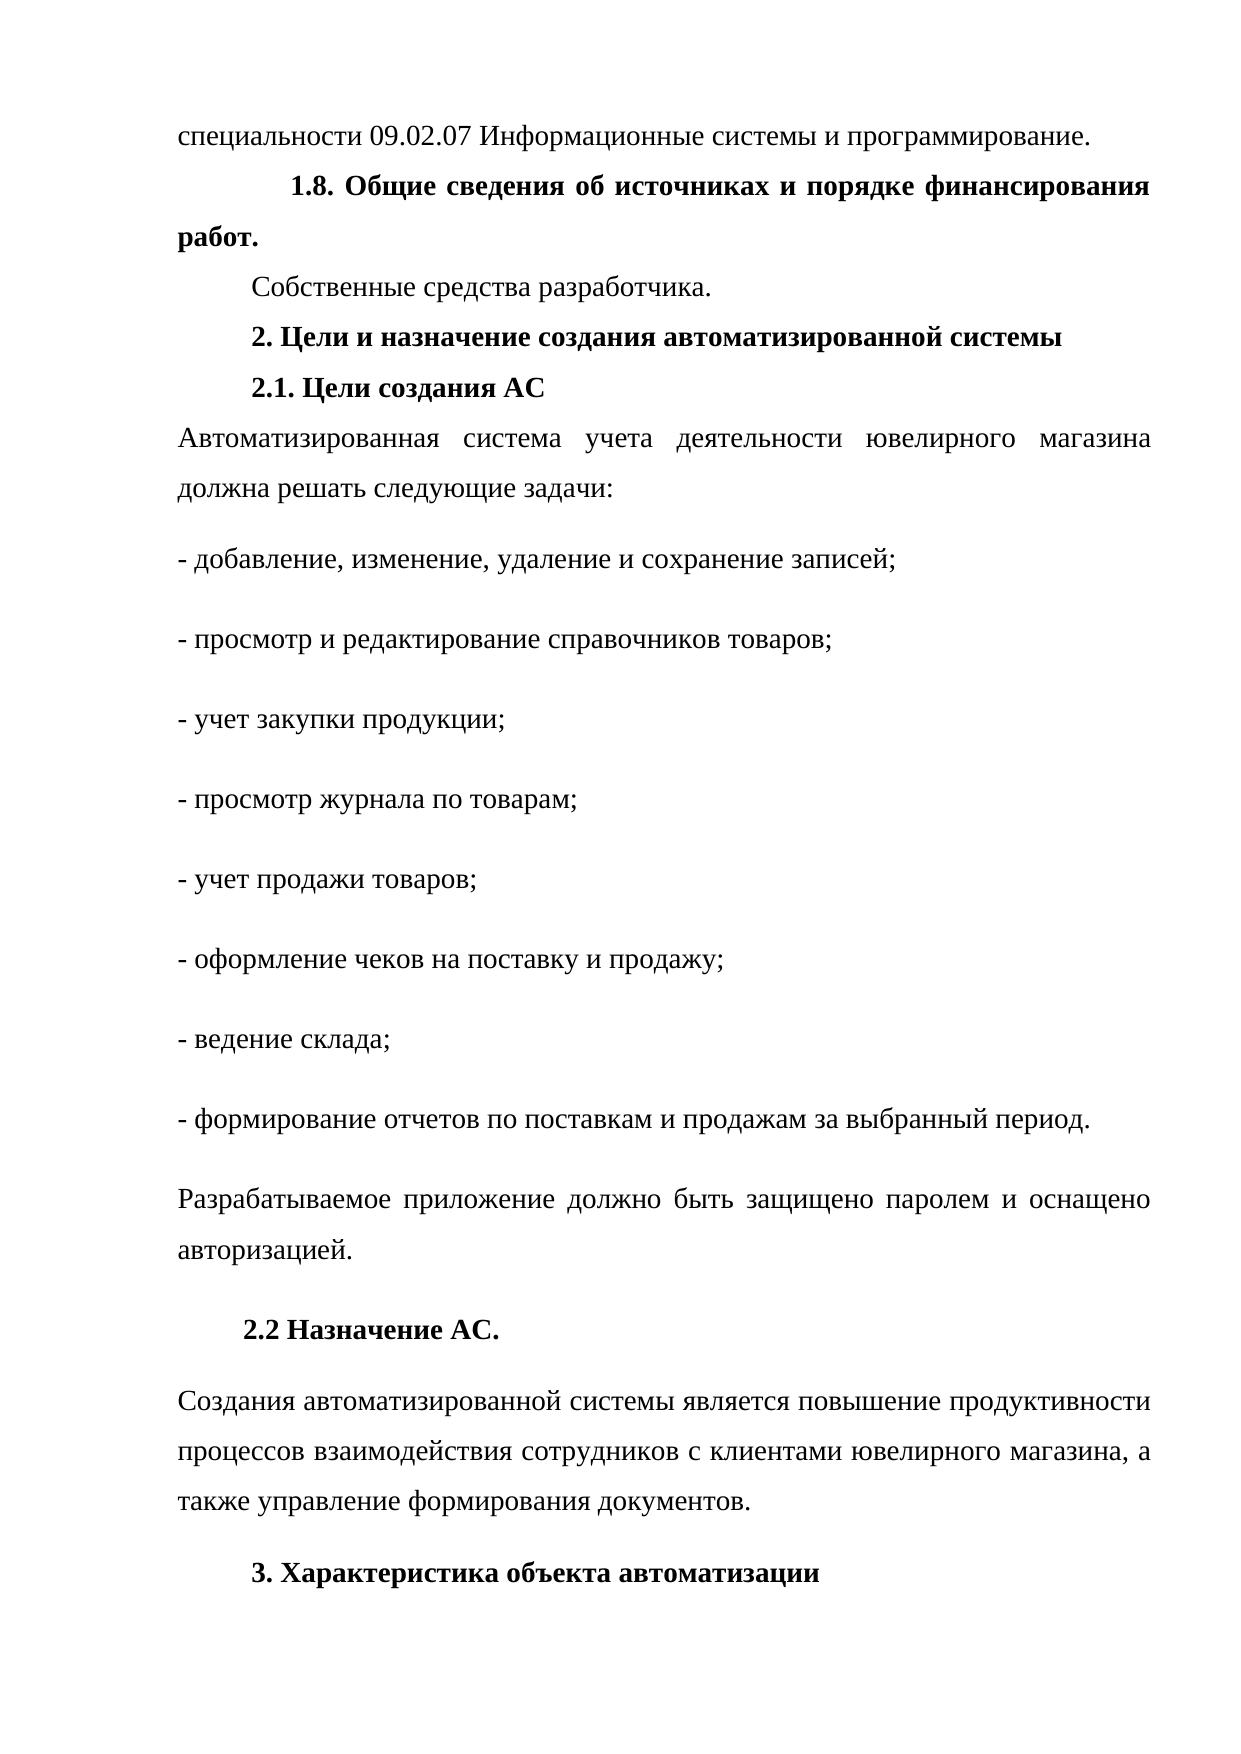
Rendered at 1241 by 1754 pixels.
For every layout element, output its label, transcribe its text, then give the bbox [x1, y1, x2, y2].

text Автоматизированная система учета деятельности ювелирного магазина должна решать следующие задачи: [177, 420, 1152, 504]
text - оформление чеков на поставку и продажу; [177, 941, 1152, 975]
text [177, 118, 1152, 152]
text Создания автоматизированной системы является повышение продуктивности процессов взаимодействия сотрудников с клиентами ювелирного магазина, а также управление формирования документов. [177, 1383, 1152, 1517]
text - учет продажи товаров; [177, 861, 1152, 895]
text - добавление, изменение, удаление и сохранение записей; [177, 541, 1152, 575]
text 1.8. Общие сведения об источниках и порядке финансирования работ. [177, 168, 1152, 252]
text - просмотр журнала по товарам; [177, 781, 1152, 815]
text Собственные средства разработчика. [177, 269, 1152, 303]
text 3. Характеристика объекта автоматизации [177, 1555, 1152, 1588]
text - ведение склада; [177, 1021, 1152, 1055]
text 2.2 Назначение АС. [177, 1312, 1152, 1345]
text - просмотр и редактирование справочников товаров; [177, 621, 1152, 655]
text 2. Цели и назначение создания автоматизированной системы [177, 319, 1152, 353]
text - формирование отчетов по поставкам и продажам за выбранный период. [177, 1101, 1152, 1135]
text Разрабатываемое приложение должно быть защищено паролем и оснащено авторизацией. [177, 1181, 1152, 1265]
text - учет закупки продукции; [177, 701, 1152, 735]
text 2.1. Цели создания АС [177, 370, 1152, 403]
